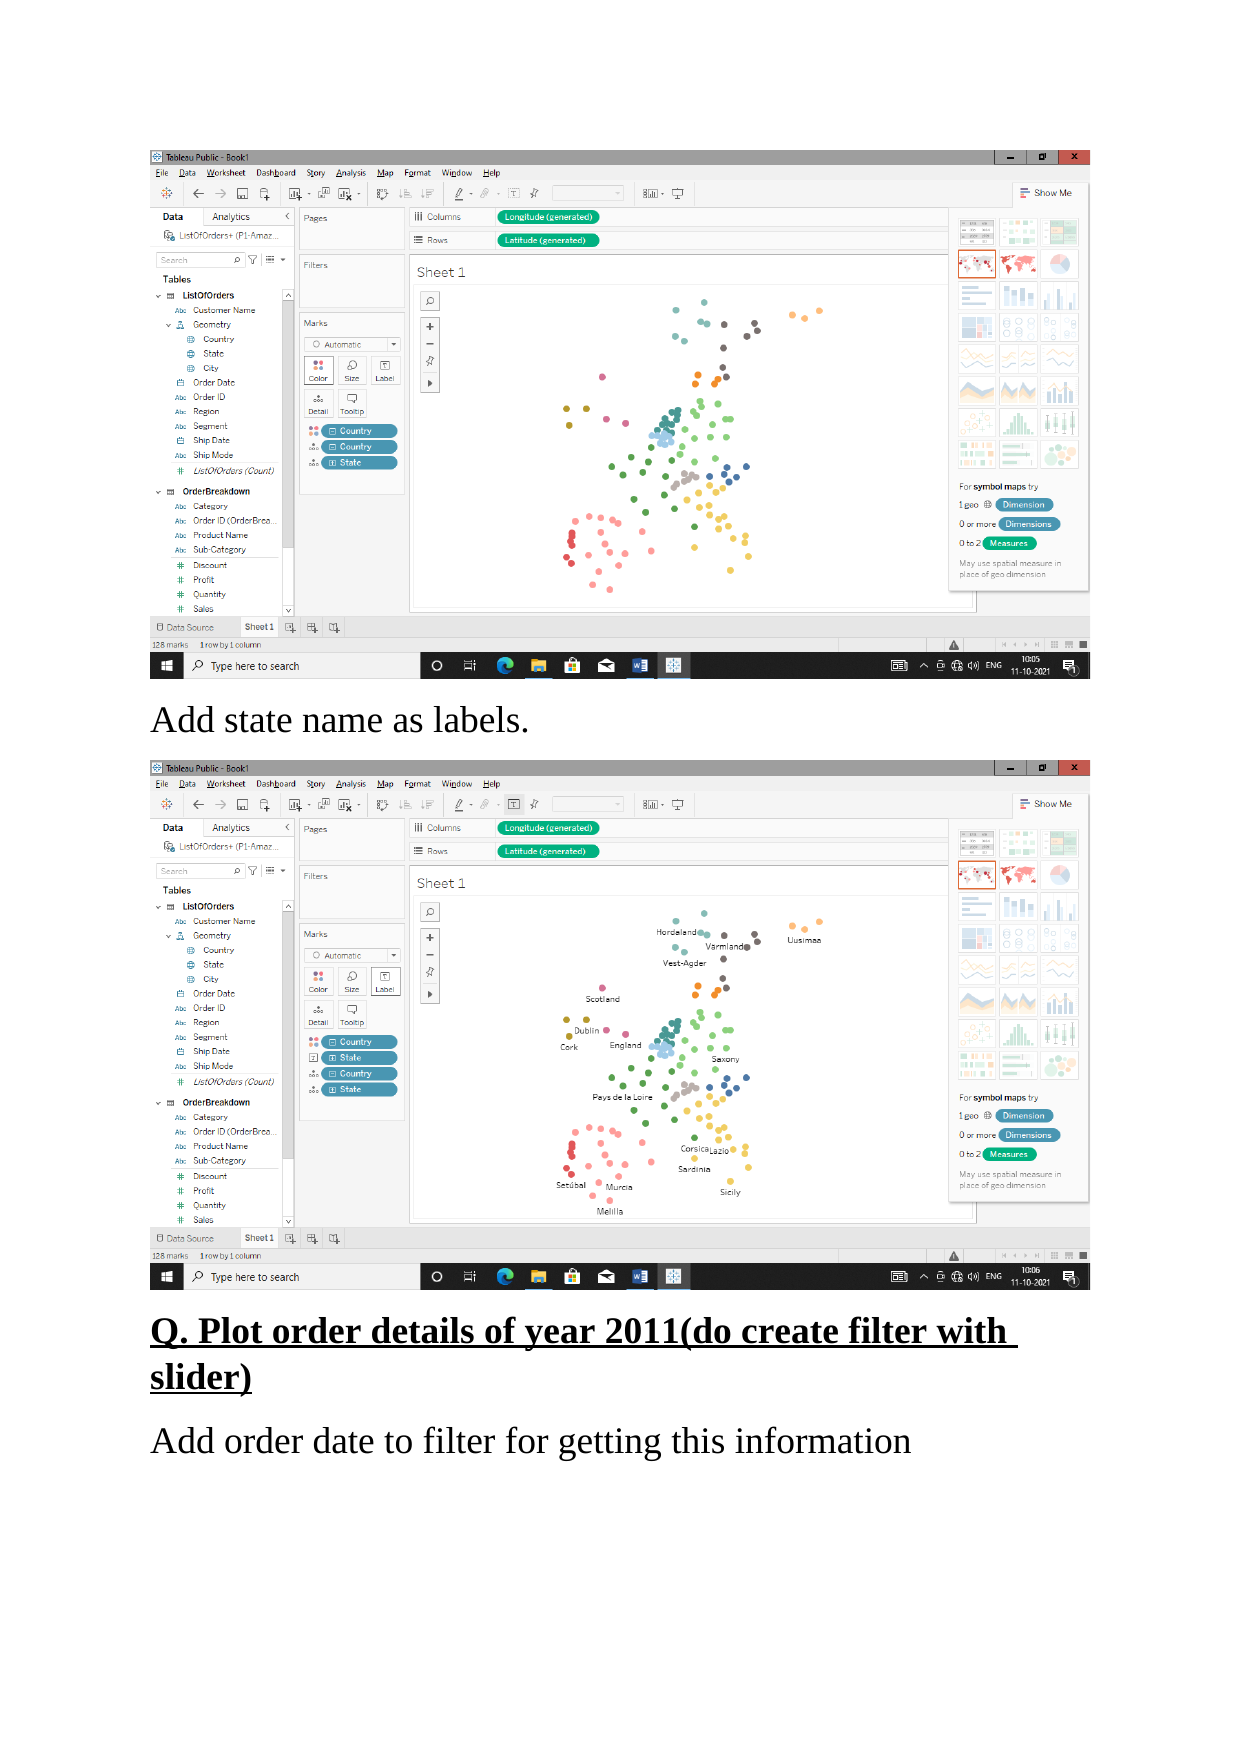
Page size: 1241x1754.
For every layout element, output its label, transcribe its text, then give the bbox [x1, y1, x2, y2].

text Add order date to filter for getting this information [150, 1418, 1090, 1461]
text Q. Plot order details of year 2011(do create filter with slider) [150, 1308, 1090, 1398]
text Add state name as labels. [150, 697, 1090, 741]
picture [150, 150, 1091, 679]
picture [150, 760, 1091, 1290]
